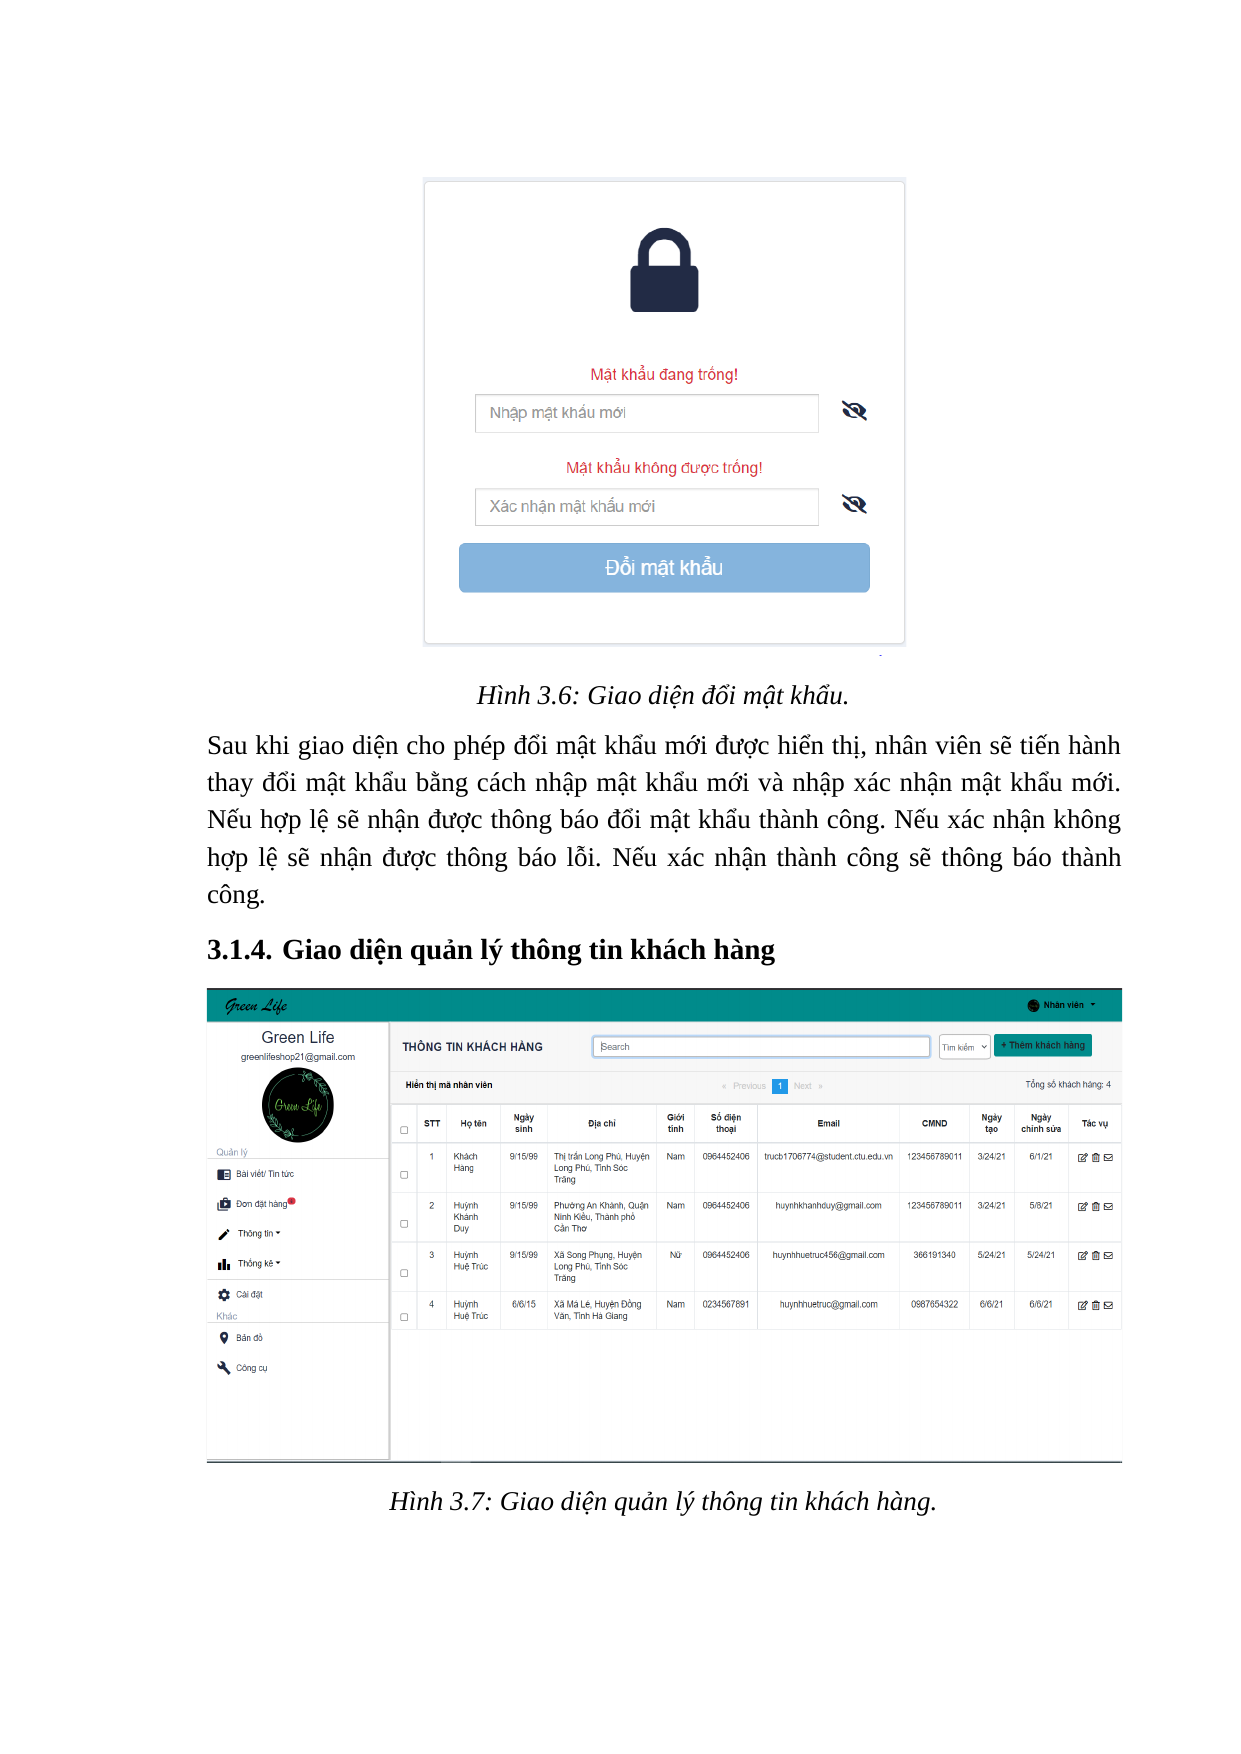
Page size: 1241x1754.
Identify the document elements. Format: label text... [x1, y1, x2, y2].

list Giao diện quản lý thông tin khách hàng [207, 932, 1122, 966]
text Hình 3.7: Giao diện quản lý thông tin khách hàng. [207, 1486, 1122, 1517]
text Sau khi giao diện cho phép đổi mật khẩu mới được hiển thị, nhân viên sẽ tiến hành thay đổi mật khẩu bằng cách nhập mật khẩu mới và nhập xác nhận mật khẩu mới. Nếu hợp lệ sẽ nhận được thông báo đổi mật khẩu thành công. Nếu xác nhận không hợp lệ sẽ nhận được thông báo lỗi. Nếu xác nhận thành công sẽ thông báo thành công. [207, 729, 1122, 909]
text Hình 3.6: Giao diện đổi mật khẩu. [207, 679, 1122, 710]
picture [422, 177, 907, 656]
picture [206, 988, 1123, 1463]
